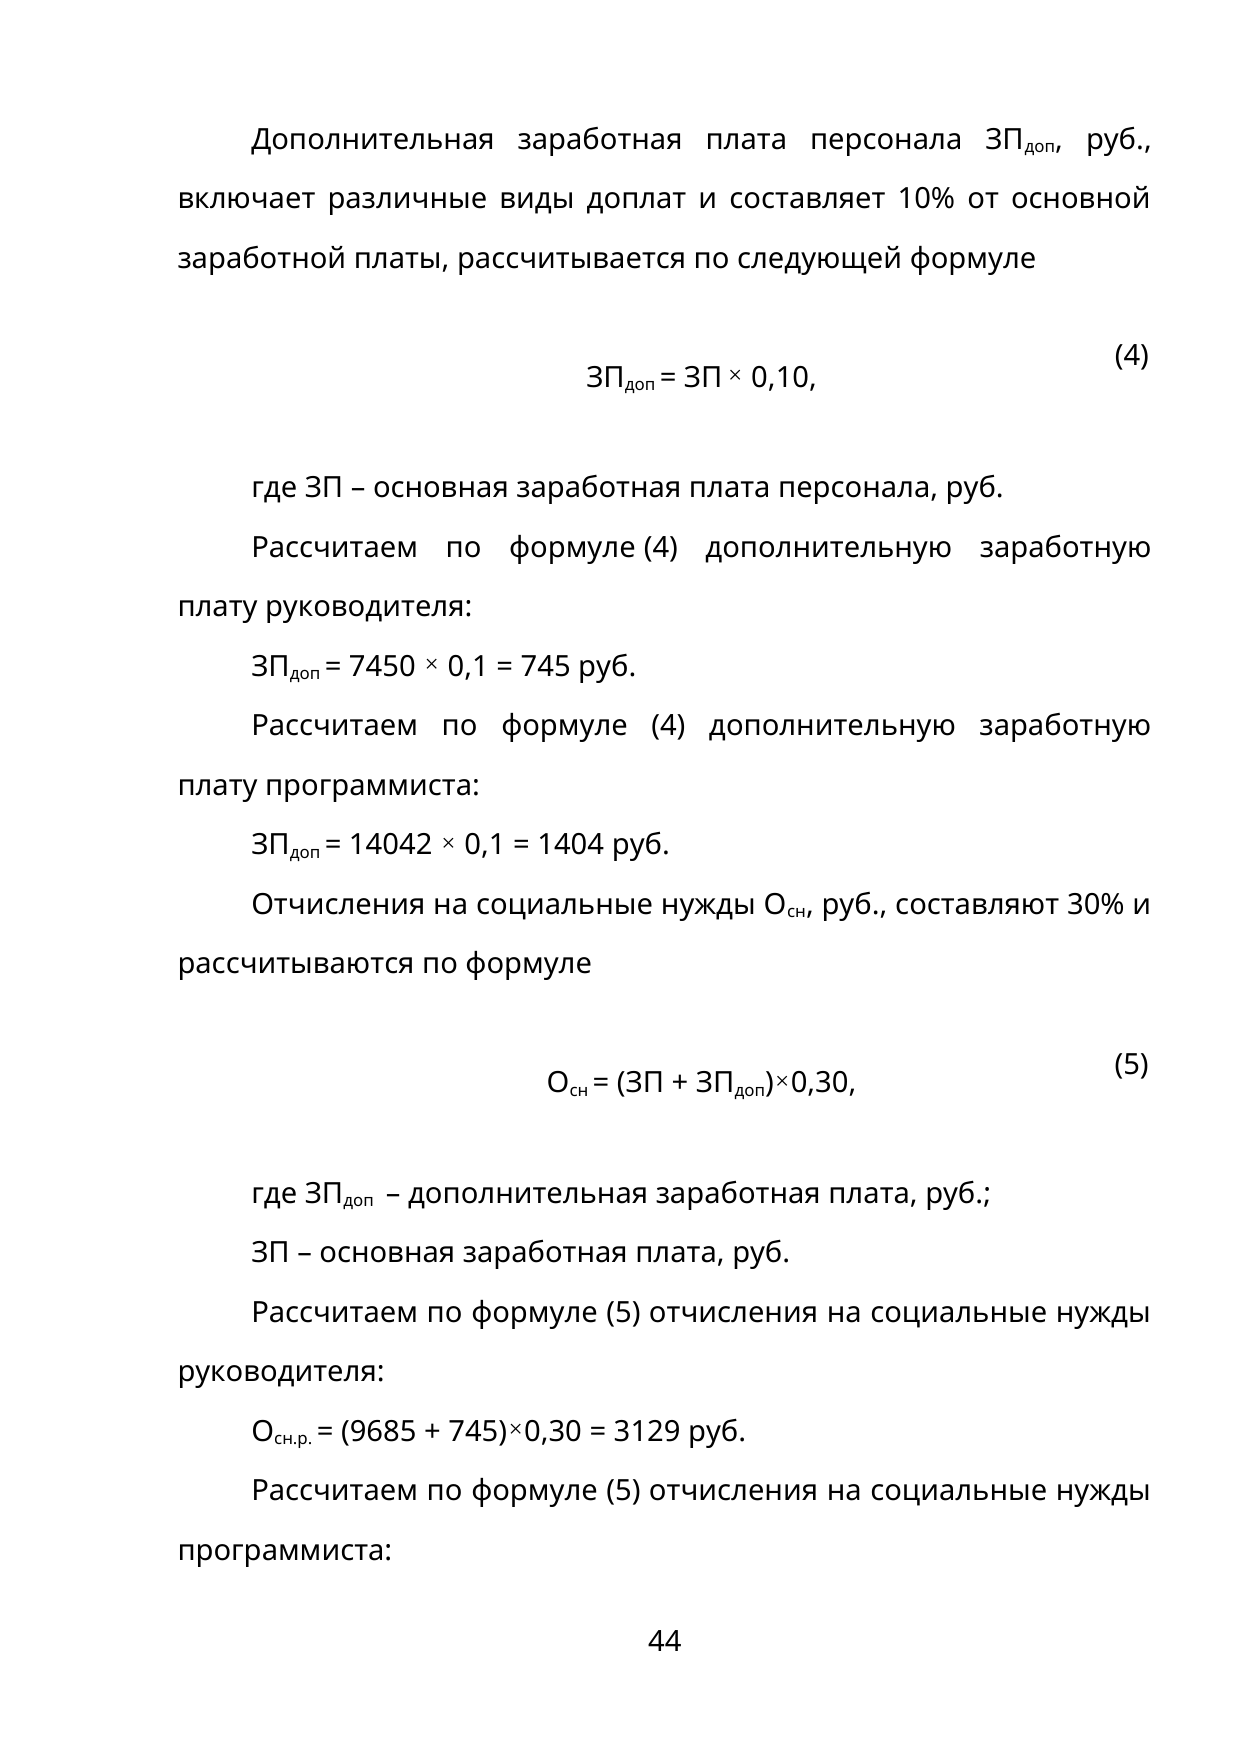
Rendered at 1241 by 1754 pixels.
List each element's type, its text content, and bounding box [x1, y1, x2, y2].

text ЗПдоп = ЗП 0,10, [177, 356, 1152, 396]
text где ЗП – основная заработная плата персонала, руб. [177, 467, 1152, 506]
text Рассчитаем по формуле (5) отчисления на социальные нужды программиста: [177, 1469, 1152, 1568]
text Дополнительная заработная плата персонала ЗПдоп, руб., включает различные виды доплат и составляет 10% от основной заработной платы, рассчитывается по следующей формуле [177, 118, 1152, 277]
text ЗП – основная заработная плата, руб. [177, 1231, 1152, 1271]
text где ЗПдоп – дополнительная заработная плата, руб.; [177, 1172, 1152, 1212]
text Осн.р. = (9685 + 745)0,30 = 3129 руб. [177, 1410, 1152, 1449]
text ЗПдоп = 14042 0,1 = 1404 руб. [177, 823, 1152, 863]
text ЗПдоп = 7450 0,1 = 745 руб. [177, 645, 1152, 685]
text Рассчитаем по формуле (4) дополнительную заработную плату программиста: [177, 704, 1152, 804]
text Рассчитаем по формуле (4) дополнительную заработную плату руководителя: [177, 526, 1152, 625]
text Осн = (ЗП + ЗПдоп)0,30, [177, 1061, 1152, 1101]
text Отчисления на социальные нужды Осн, руб., составляют 30% и рассчитываются по формуле [177, 883, 1152, 982]
text Рассчитаем по формуле (5) отчисления на социальные нужды руководителя: [177, 1291, 1152, 1390]
